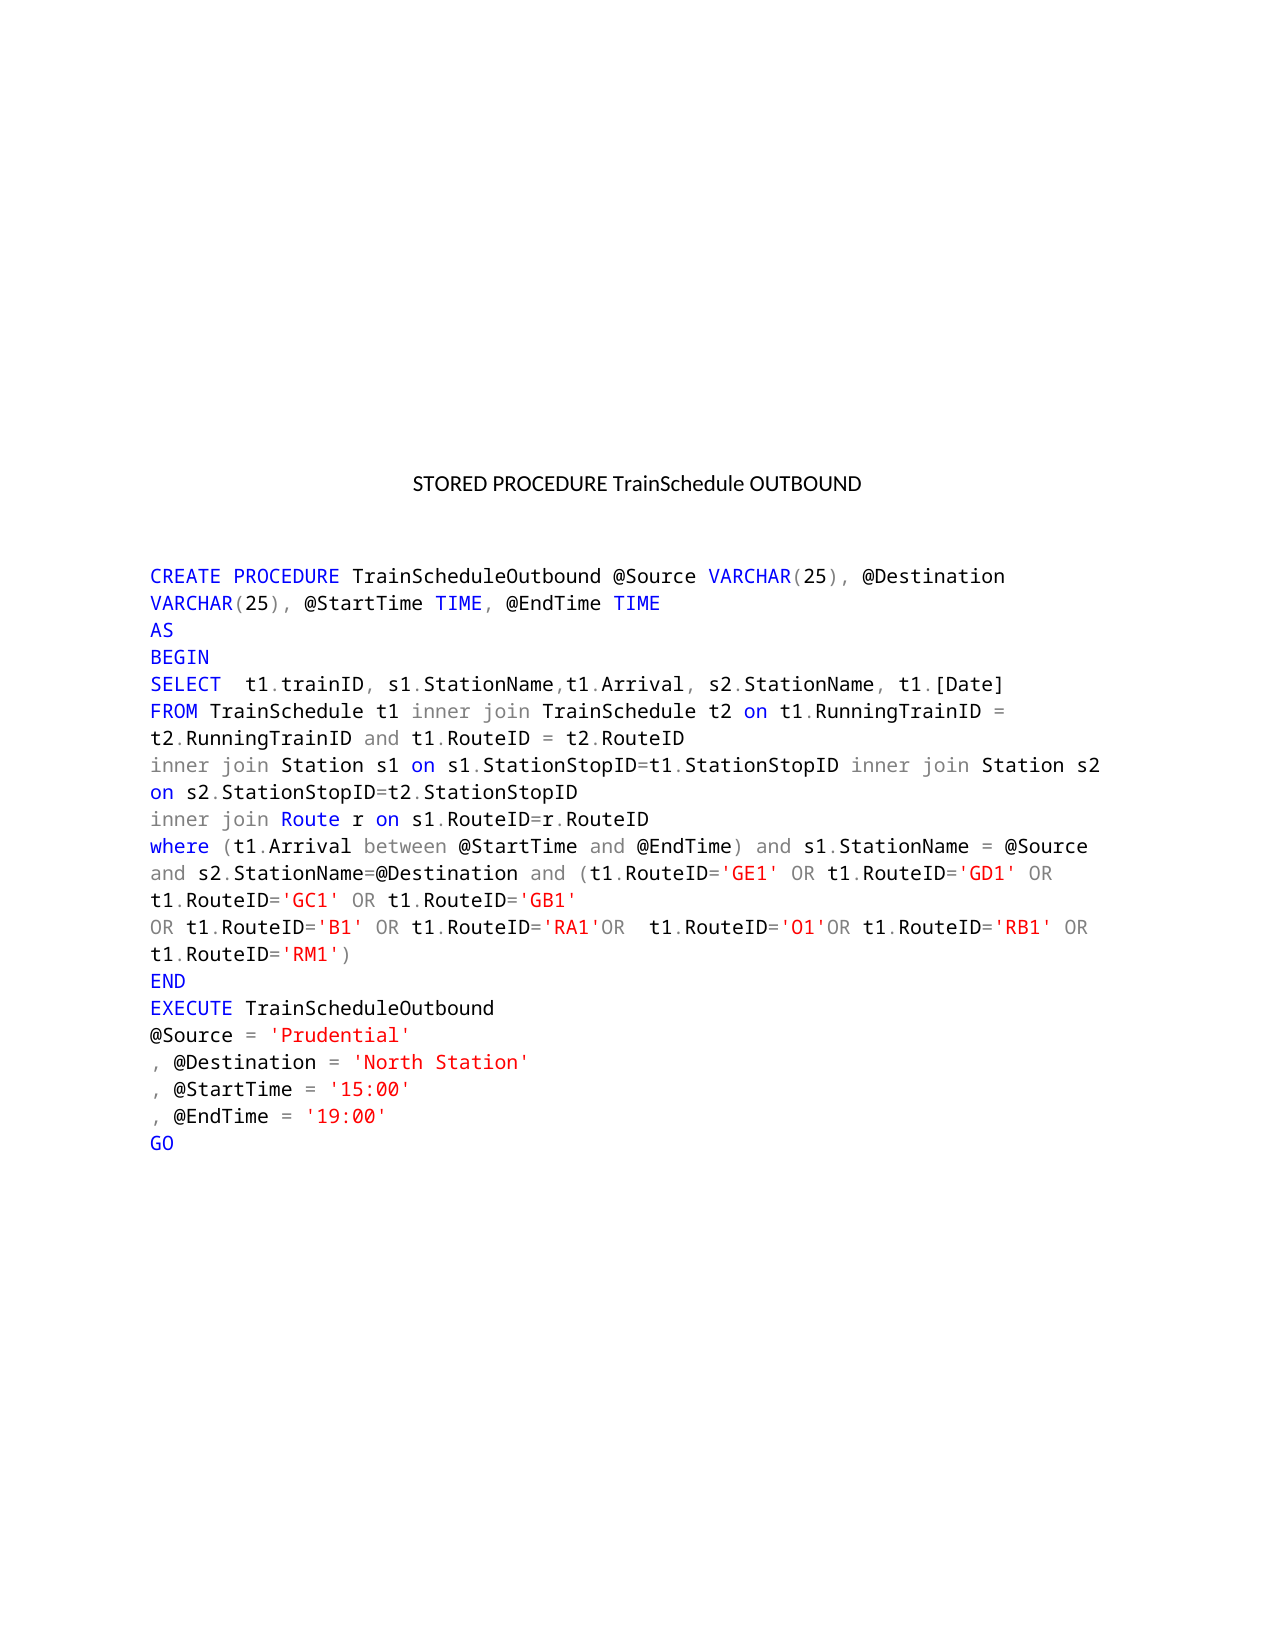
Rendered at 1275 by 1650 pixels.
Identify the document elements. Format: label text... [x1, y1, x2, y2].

text GO [150, 1129, 1125, 1156]
text AS [150, 616, 1125, 643]
text inner join Route r on s1.RouteID=r.RouteID [150, 805, 1125, 832]
text STORED PROCEDURE TrainSchedule OUTBOUND [150, 469, 1125, 497]
text END [150, 967, 1125, 994]
text , @EndTime = '19:00' [150, 1102, 1125, 1129]
text @Source = 'Prudential' [150, 1021, 1125, 1048]
text where (t1.Arrival between @StartTime and @EndTime) and s1.StationName = @Source and s2.StationName=@Destination and (t1.RouteID='GE1' OR t1.RouteID='GD1' OR t1.RouteID='GC1' OR t1.RouteID='GB1' [150, 832, 1125, 913]
text CREATE PROCEDURE TrainScheduleOutbound @Source VARCHAR(25), @Destination VARCHAR(25), @StartTime TIME, @EndTime TIME [150, 562, 1125, 616]
text SELECT t1.trainID, s1.StationName,t1.Arrival, s2.StationName, t1.[Date] [150, 670, 1125, 697]
text EXECUTE TrainScheduleOutbound [150, 994, 1125, 1021]
text , @Destination = 'North Station' [150, 1048, 1125, 1075]
text FROM TrainSchedule t1 inner join TrainSchedule t2 on t1.RunningTrainID = t2.RunningTrainID and t1.RouteID = t2.RouteID [150, 697, 1125, 751]
text inner join Station s1 on s1.StationStopID=t1.StationStopID inner join Station s2 on s2.StationStopID=t2.StationStopID [150, 751, 1125, 805]
text BEGIN [150, 643, 1125, 670]
text , @StartTime = '15:00' [150, 1075, 1125, 1102]
text OR t1.RouteID='B1' OR t1.RouteID='RA1'OR t1.RouteID='O1'OR t1.RouteID='RB1' OR t1.RouteID='RM1') [150, 913, 1125, 967]
